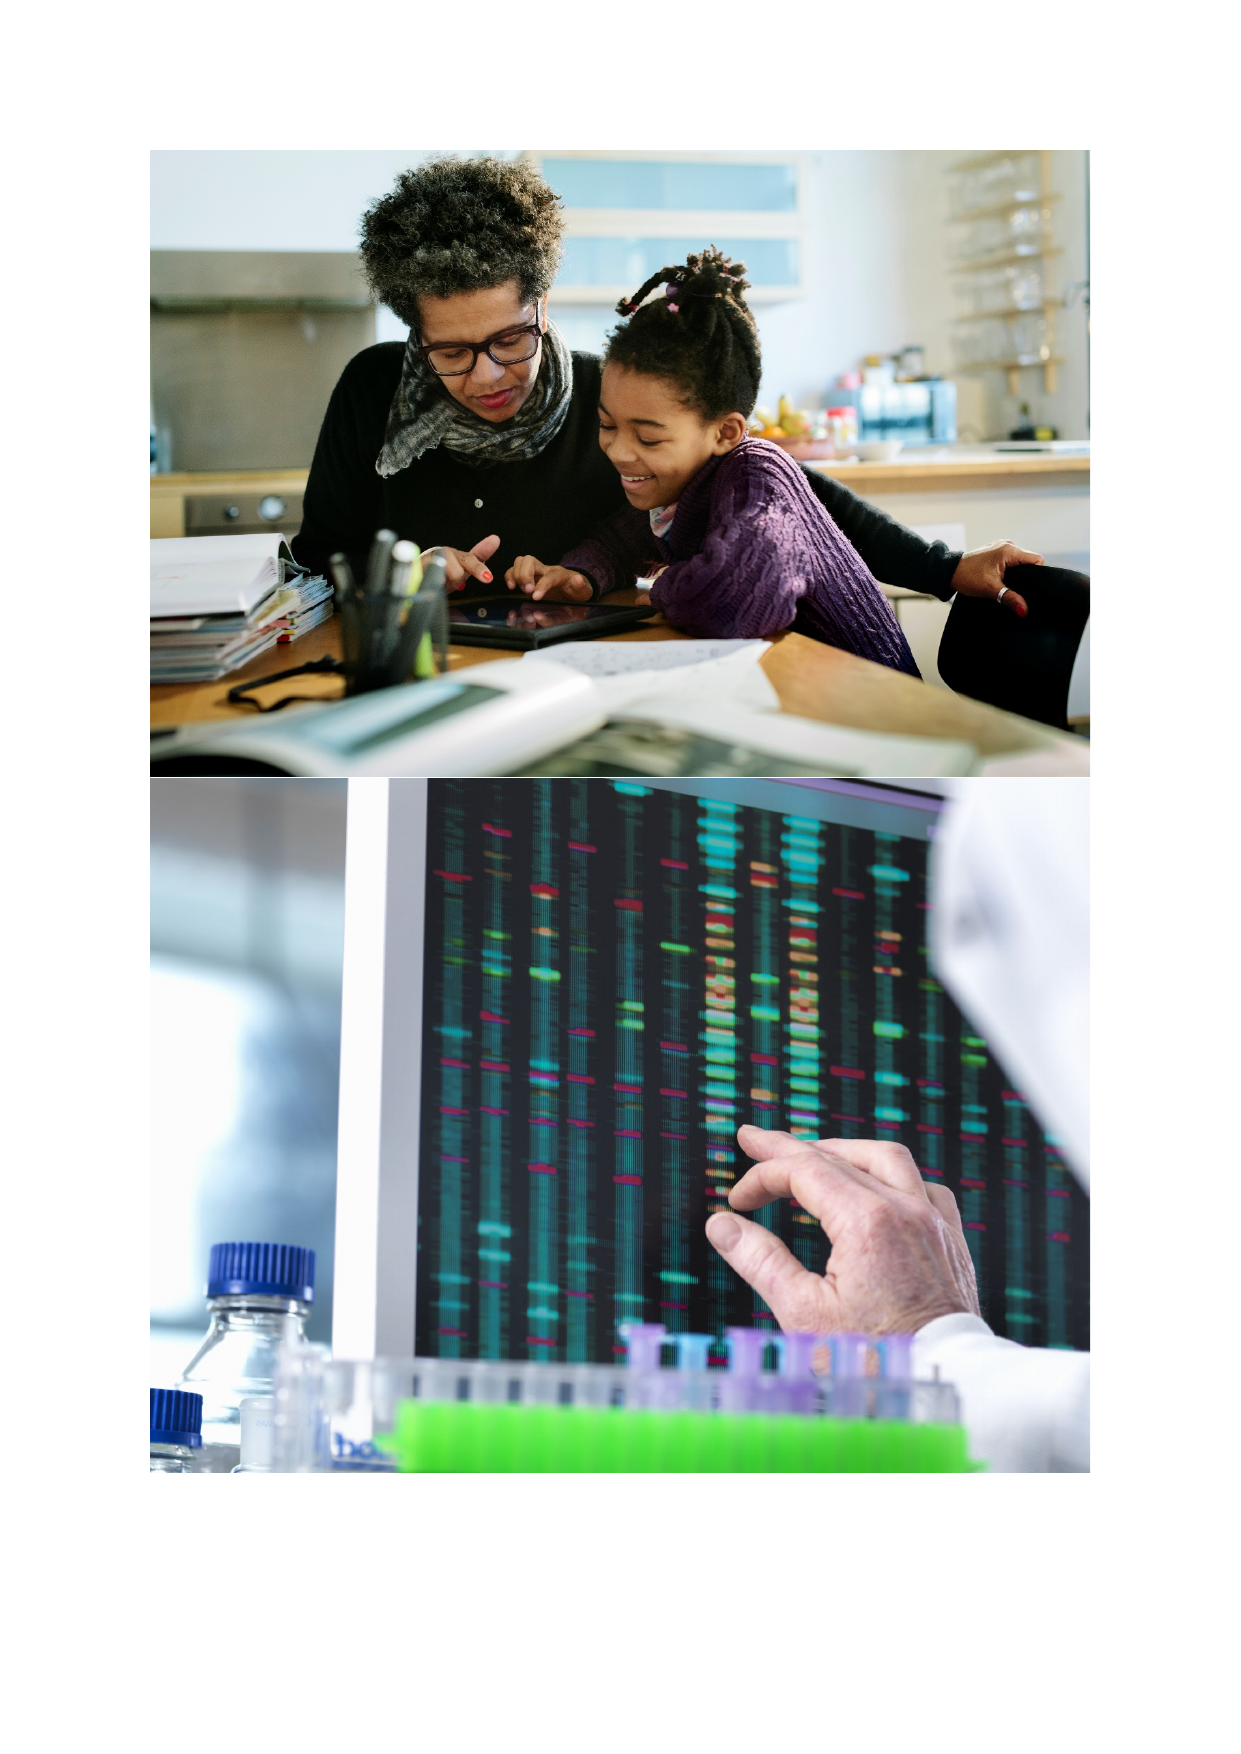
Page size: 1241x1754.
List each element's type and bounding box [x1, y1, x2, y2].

picture [150, 150, 1091, 777]
picture [150, 778, 1091, 1473]
